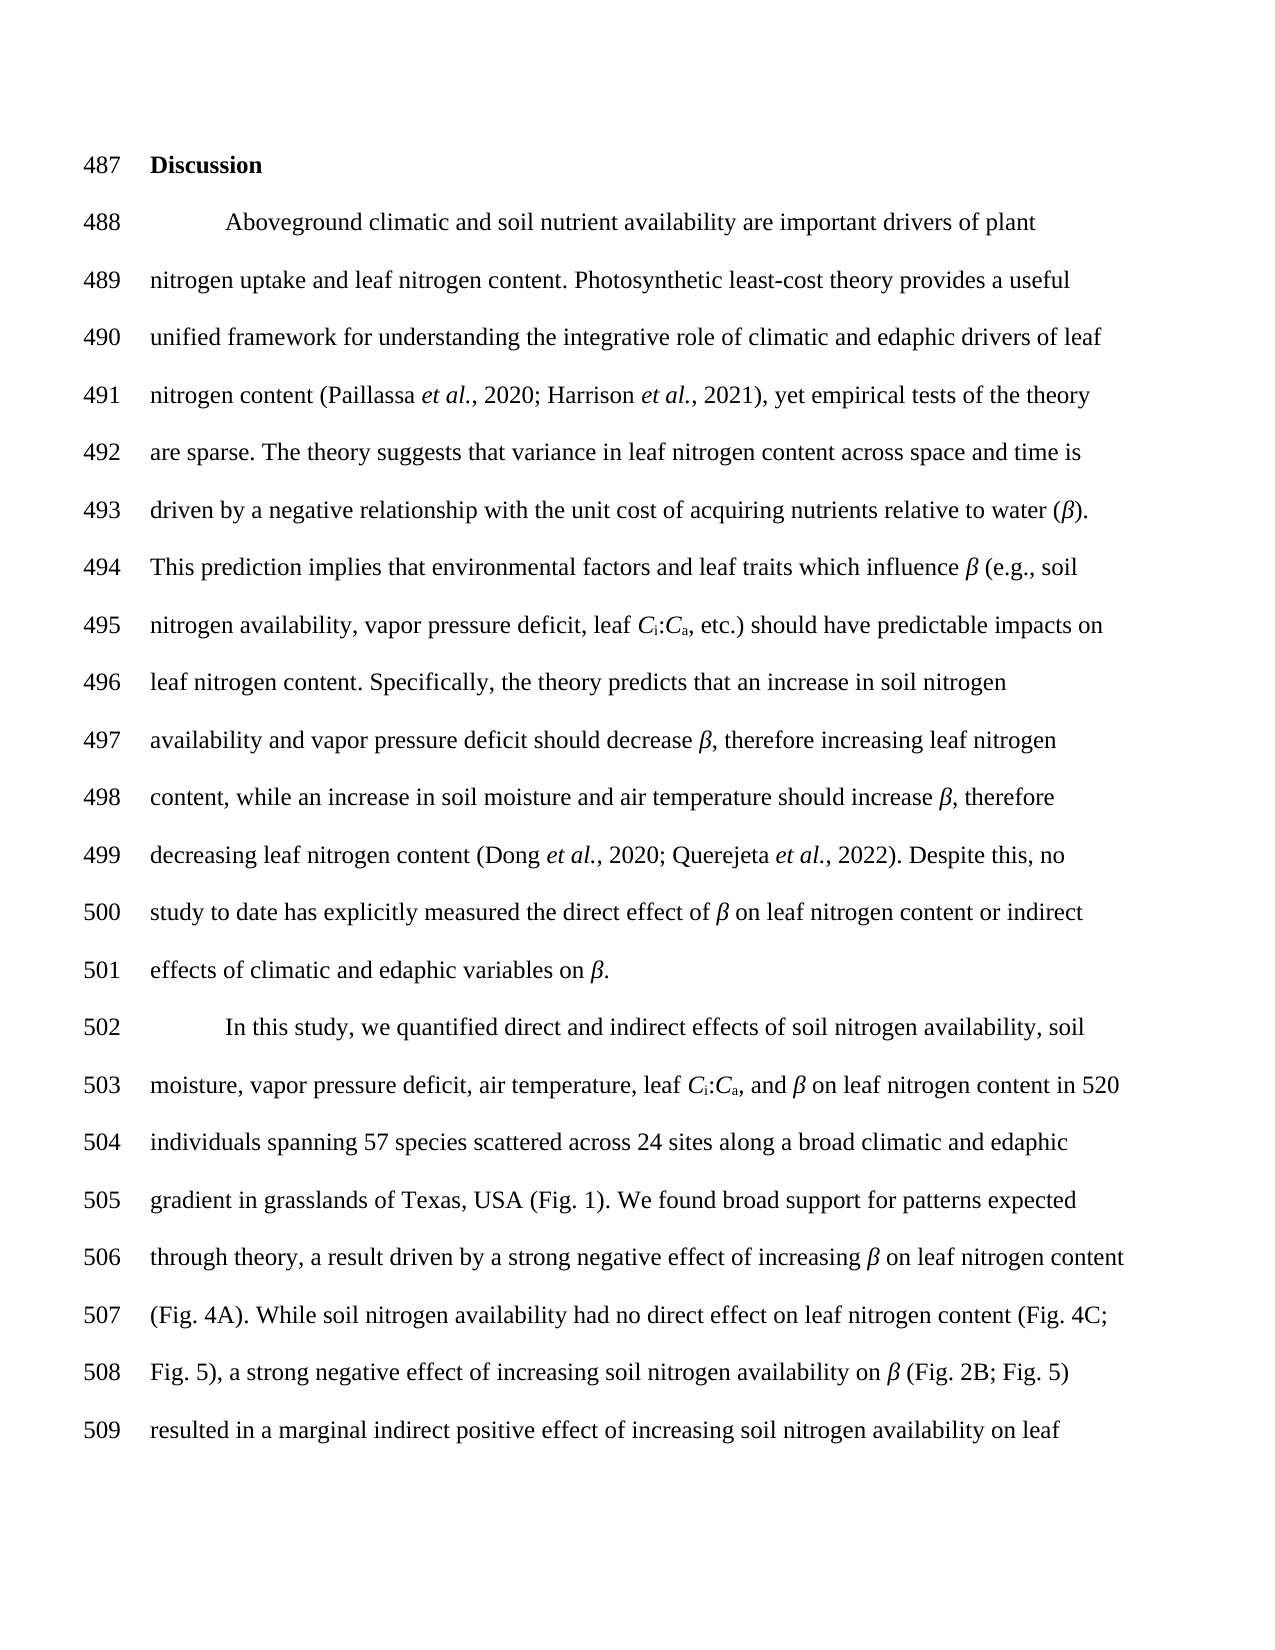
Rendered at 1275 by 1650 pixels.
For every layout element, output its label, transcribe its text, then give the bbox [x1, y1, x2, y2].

text Aboveground climatic and soil nutrient availability are important drivers of plant nitrogen uptake and leaf nitrogen content. Photosynthetic least-cost theory provides a useful unified framework for understanding the integrative role of climatic and edaphic drivers of leaf nitrogen content (Paillassa et al., 2020; Harrison et al., 2021), yet empirical tests of the theory are sparse. The theory suggests that variance in leaf nitrogen content across space and time is driven by a negative relationship with the unit cost of acquiring nutrients relative to water (β). This prediction implies that environmental factors and leaf traits which influence β (e.g., soil nitrogen availability, vapor pressure deficit, leaf Ci:Ca, etc.) should have predictable impacts on leaf nitrogen content. Specifically, the theory predicts that an increase in soil nitrogen availability and vapor pressure deficit should decrease β, therefore increasing leaf nitrogen content, while an increase in soil moisture and air temperature should increase β, therefore decreasing leaf nitrogen content (Dong et al., 2020; Querejeta et al., 2022). Despite this, no study to date has explicitly measured the direct effect of β on leaf nitrogen content or indirect effects of climatic and edaphic variables on β. [150, 207, 1125, 984]
text Discussion [150, 150, 1125, 179]
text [150, 1012, 1125, 1444]
